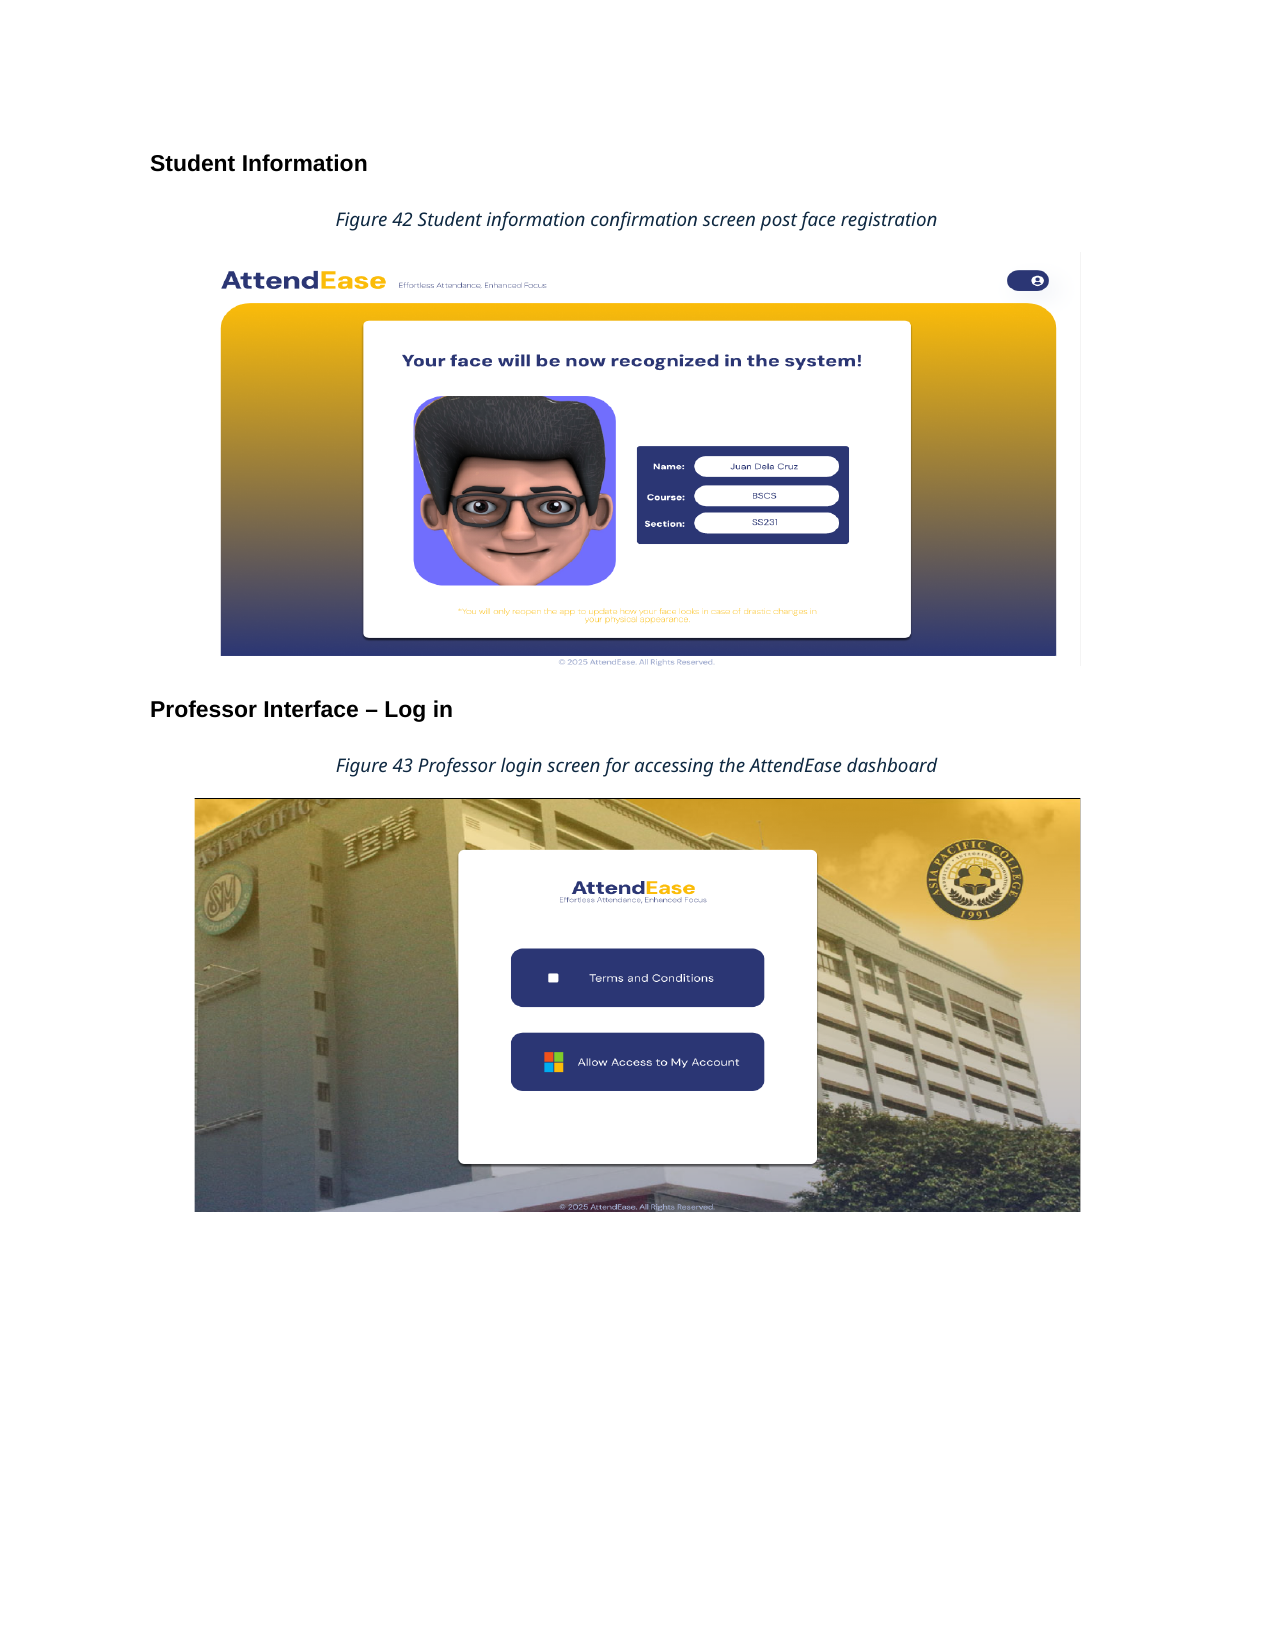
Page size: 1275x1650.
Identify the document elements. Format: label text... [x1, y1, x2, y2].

text Figure 42 Student information confirmation screen post face registration [150, 206, 1125, 232]
picture [194, 798, 1081, 1212]
text Professor Interface – Log in [150, 696, 1125, 722]
text Figure 43 Professor login screen for accessing the AttendEase dashboard [150, 752, 1125, 777]
text Student Information [150, 150, 1125, 176]
picture [194, 252, 1081, 666]
